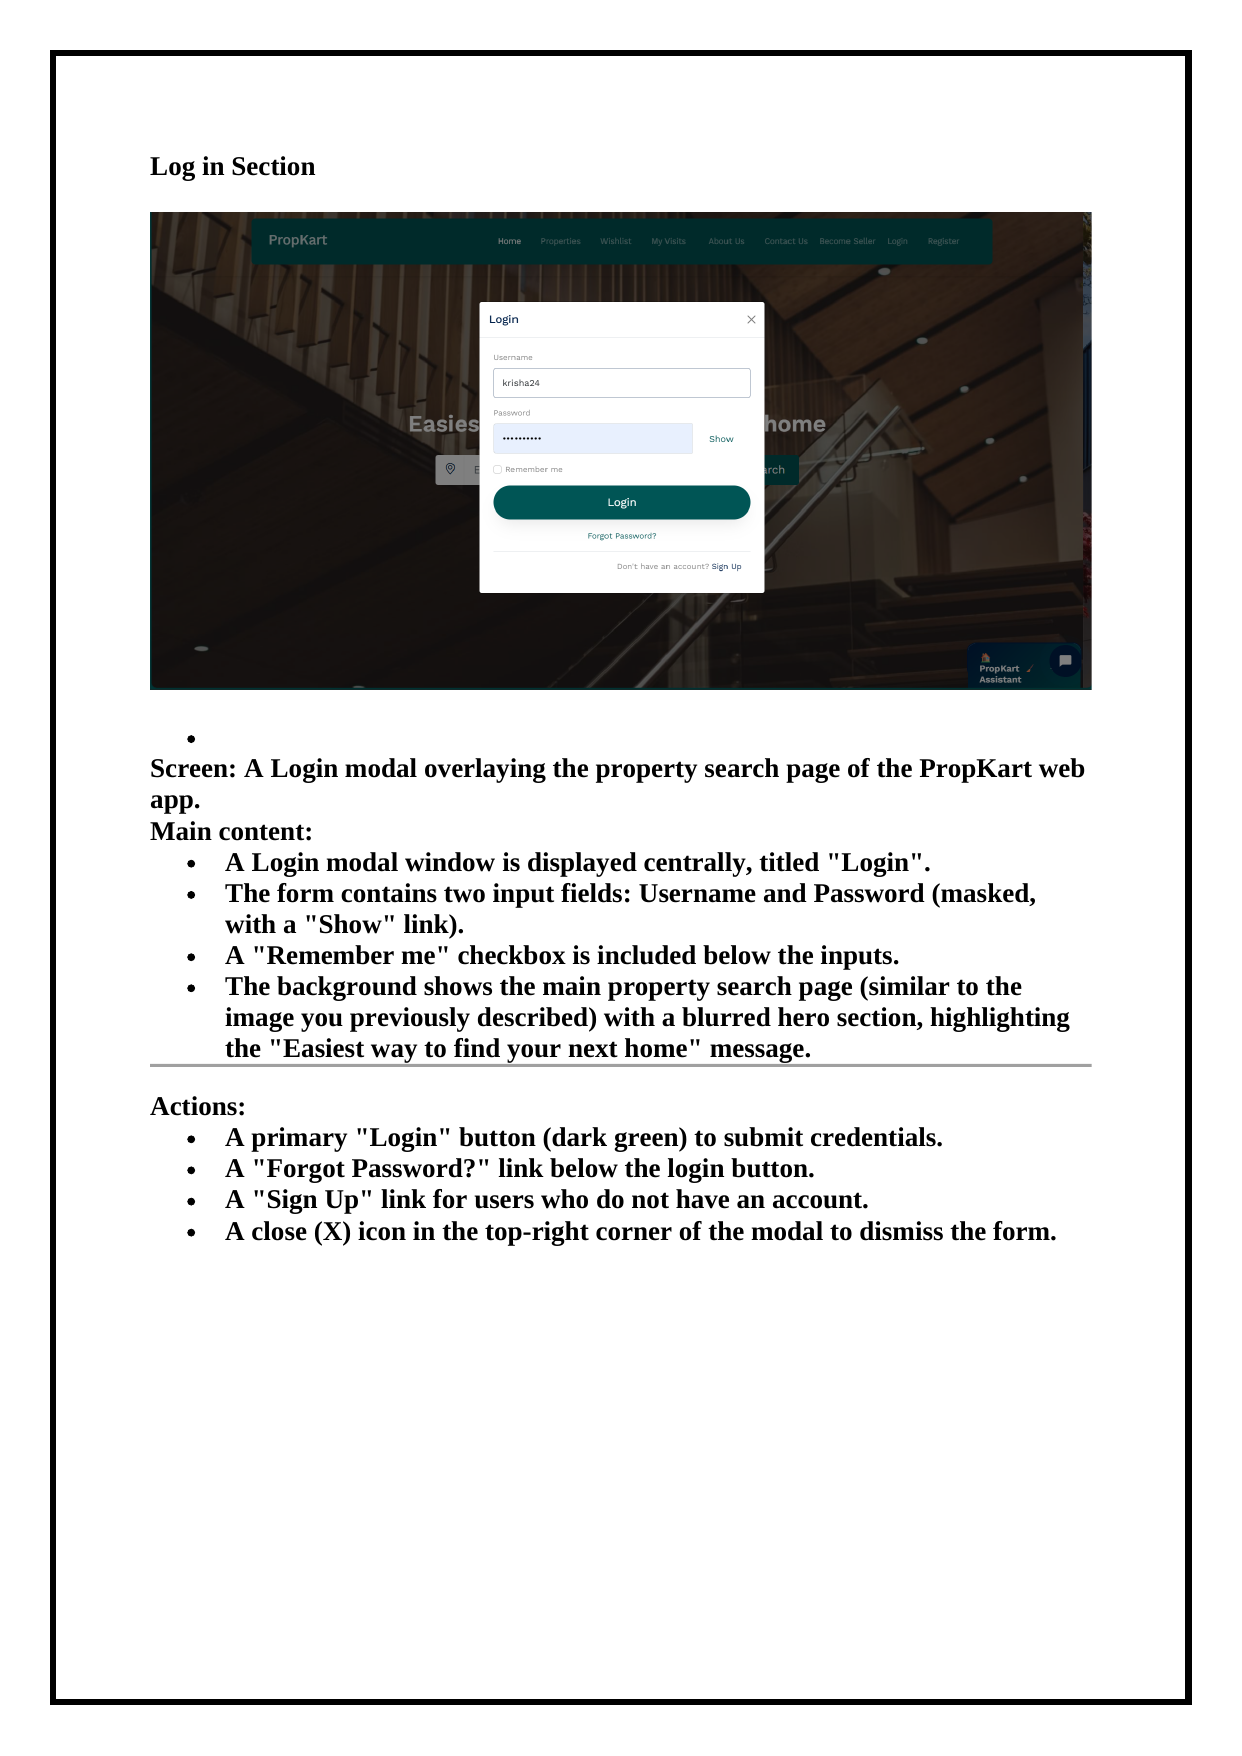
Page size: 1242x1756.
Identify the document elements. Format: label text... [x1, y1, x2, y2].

text Log in Section [150, 150, 1092, 181]
picture [150, 212, 1092, 690]
list A Login modal window is displayed centrally, titled "Login". [187, 846, 1092, 877]
list A "Remember me" checkbox is included below the inputs. [187, 939, 1092, 970]
list A primary "Login" button (dark green) to submit credentials. [187, 1121, 1092, 1152]
text Actions: [150, 1090, 1092, 1121]
list A "Sign Up" link for users who do not have an account. [187, 1183, 1092, 1215]
text Screen: A Login modal overlaying the property search page of the PropKart web app. [150, 752, 1092, 814]
text Main content: [150, 814, 1092, 846]
list The background shows the main property search page (similar to the image you previously described) with a blurred hero section, highlighting the "Easiest way to find your next home" message. [187, 970, 1092, 1063]
list A "Forgot Password?" link below the login button. [187, 1152, 1092, 1183]
list A close (X) icon in the top-right corner of the modal to dismiss the form. [187, 1215, 1092, 1246]
list The form contains two input fields: Username and Password (masked, with a "Show" link). [187, 877, 1092, 939]
